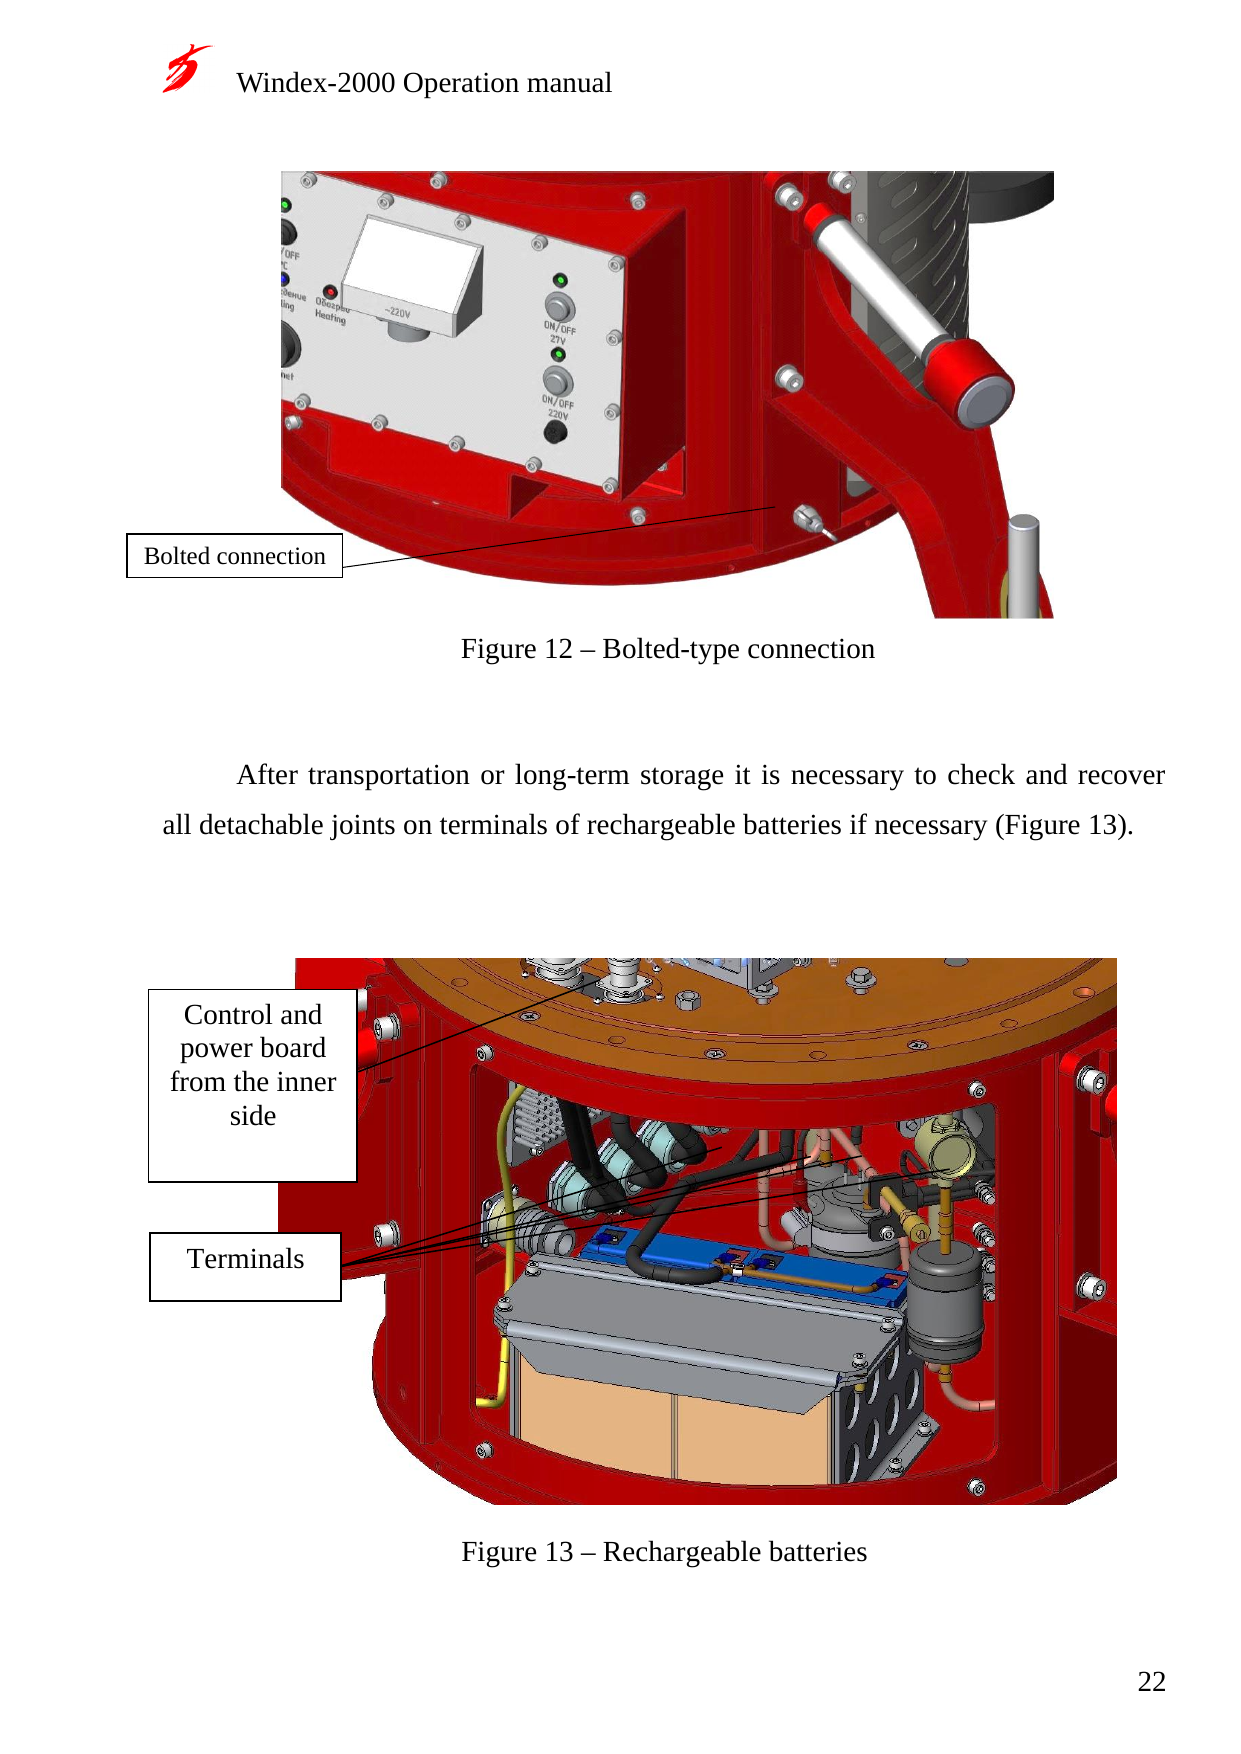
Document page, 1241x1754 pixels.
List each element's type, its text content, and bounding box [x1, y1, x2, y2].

text After transportation or long-term storage it is necessary to check and recover all detachable joints on terminals of rechargeable batteries if necessary (Figure 13). [162, 757, 1166, 841]
text Figure 12 – Bolted-type connection [162, 631, 1166, 665]
picture [281, 171, 1054, 619]
picture [162, 44, 215, 93]
text Figure 13 – Rechargeable batteries [162, 1534, 1166, 1568]
picture [278, 958, 1117, 1505]
